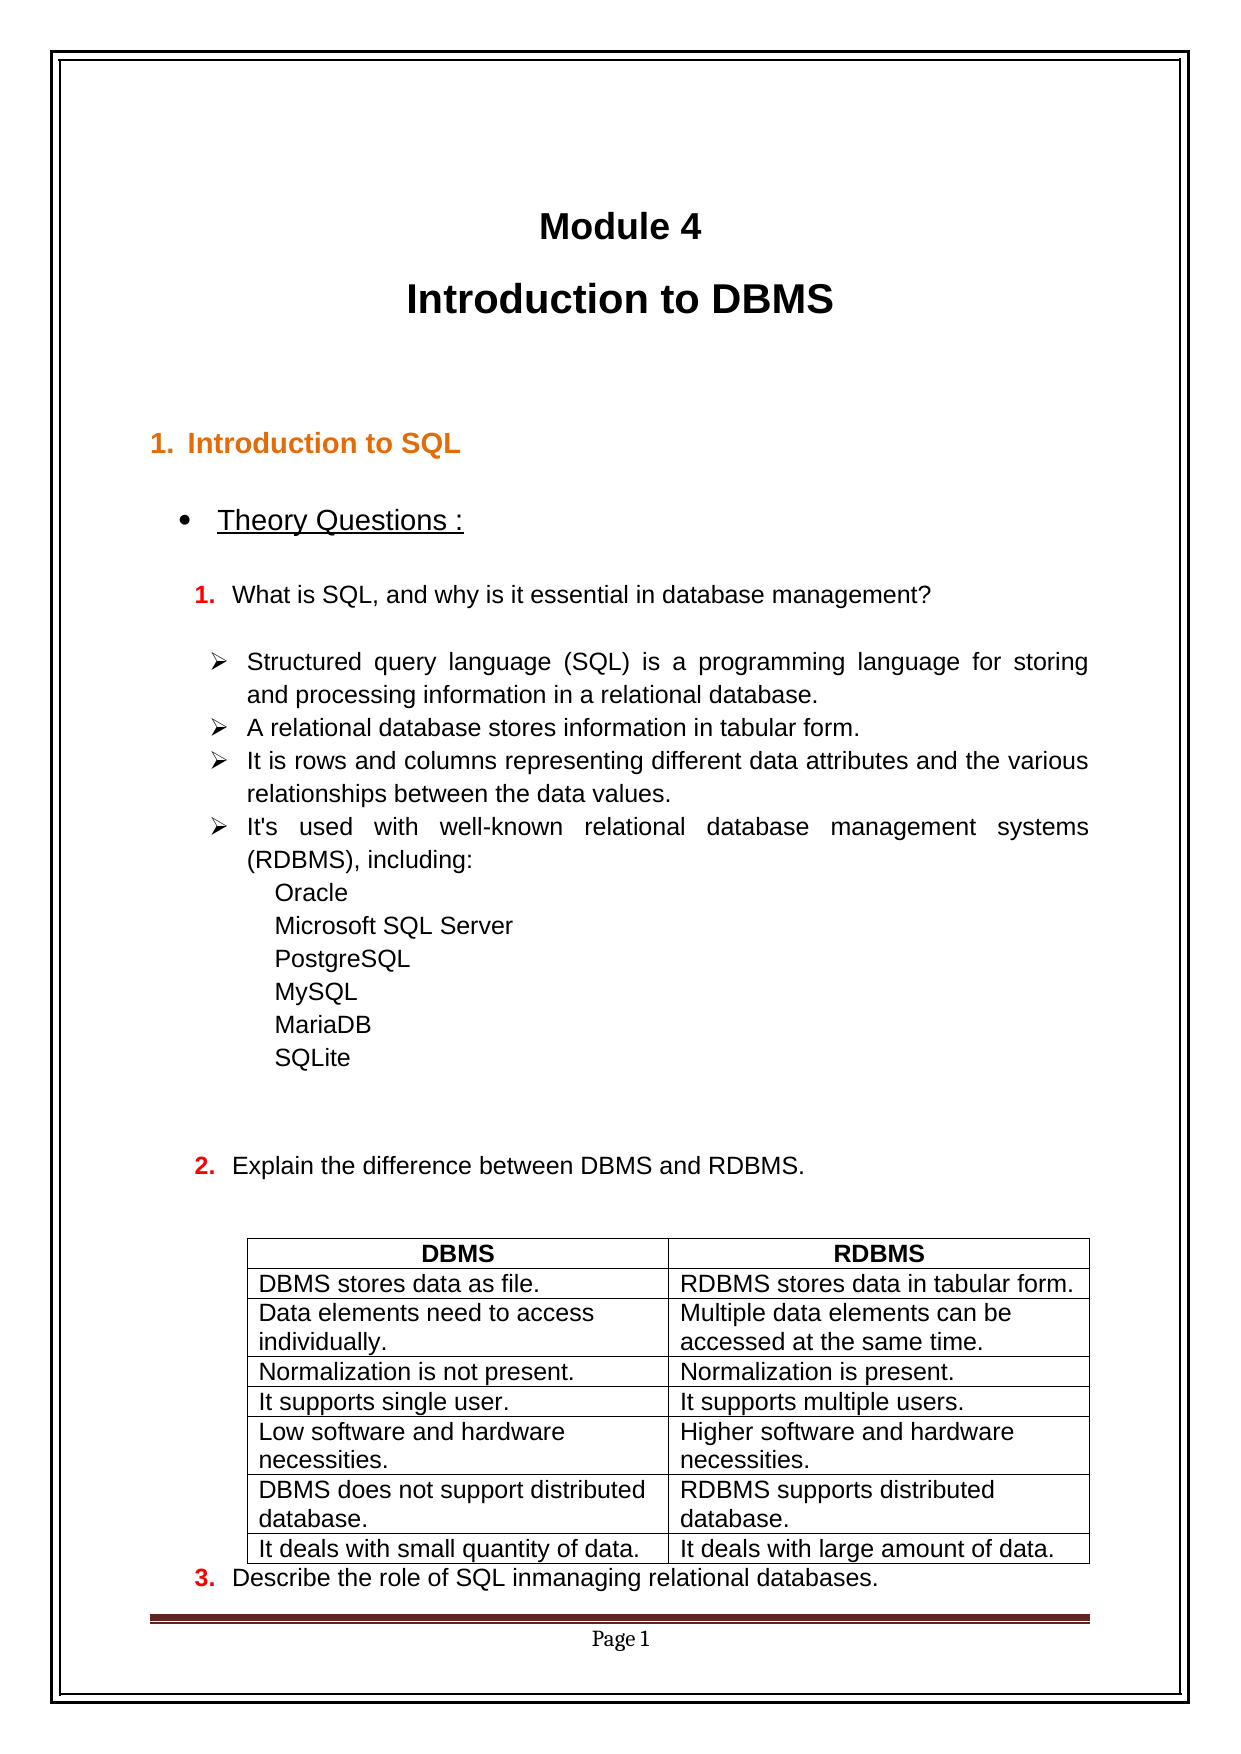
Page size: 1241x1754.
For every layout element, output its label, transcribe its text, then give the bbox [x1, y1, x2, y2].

table_cell It deals with large amount of data. [669, 1534, 1089, 1562]
table_header RDBMS [669, 1239, 1089, 1268]
table_cell It deals with small quantity of data. [248, 1534, 668, 1562]
list SQLite [247, 1043, 1090, 1072]
text Module 4 [150, 204, 1090, 247]
table_cell RDBMS supports distributed database. [669, 1475, 1089, 1533]
table_cell Normalization is not present. [248, 1357, 668, 1386]
list It's used with well-known relational database management systems (RDBMS), including: [209, 812, 1090, 874]
table_cell Normalization is present. [669, 1357, 1089, 1386]
list Microsoft SQL Server [247, 911, 1090, 940]
list It is rows and columns representing different data attributes and the various relationships between the data values. [209, 746, 1090, 808]
list Oracle [247, 878, 1090, 907]
list MariaDB [247, 1010, 1090, 1039]
list Theory Questions : [179, 503, 1090, 537]
text Introduction to DBMS [150, 274, 1090, 322]
table_cell DBMS does not support distributed database. [248, 1475, 668, 1533]
list PostgreSQL [247, 944, 1090, 973]
table_cell Low software and hardware necessities. [248, 1417, 668, 1474]
table_cell Multiple data elements can be accessed at the same time. [669, 1299, 1089, 1356]
list MySQL [247, 977, 1090, 1006]
list Introduction to SQL [150, 426, 1090, 460]
table_cell It supports single user. [248, 1387, 668, 1416]
table_cell DBMS stores data as file. [248, 1269, 668, 1297]
table_cell RDBMS stores data in tabular form. [669, 1269, 1089, 1297]
list What is SQL, and why is it essential in database management? [194, 581, 1090, 609]
list Structured query language (SQL) is a programming language for storing and processing information in a relational database. [209, 647, 1090, 708]
table_cell It supports multiple users. [669, 1387, 1089, 1416]
list A relational database stores information in tabular form. [209, 713, 1090, 742]
table_cell Data elements need to access individually. [248, 1299, 668, 1356]
table_header DBMS [248, 1239, 668, 1268]
list Explain the difference between DBMS and RDBMS. [194, 1151, 1090, 1180]
list Describe the role of SQL inmanaging relational databases. [194, 1563, 1090, 1592]
table_cell Higher software and hardware necessities. [669, 1417, 1089, 1474]
